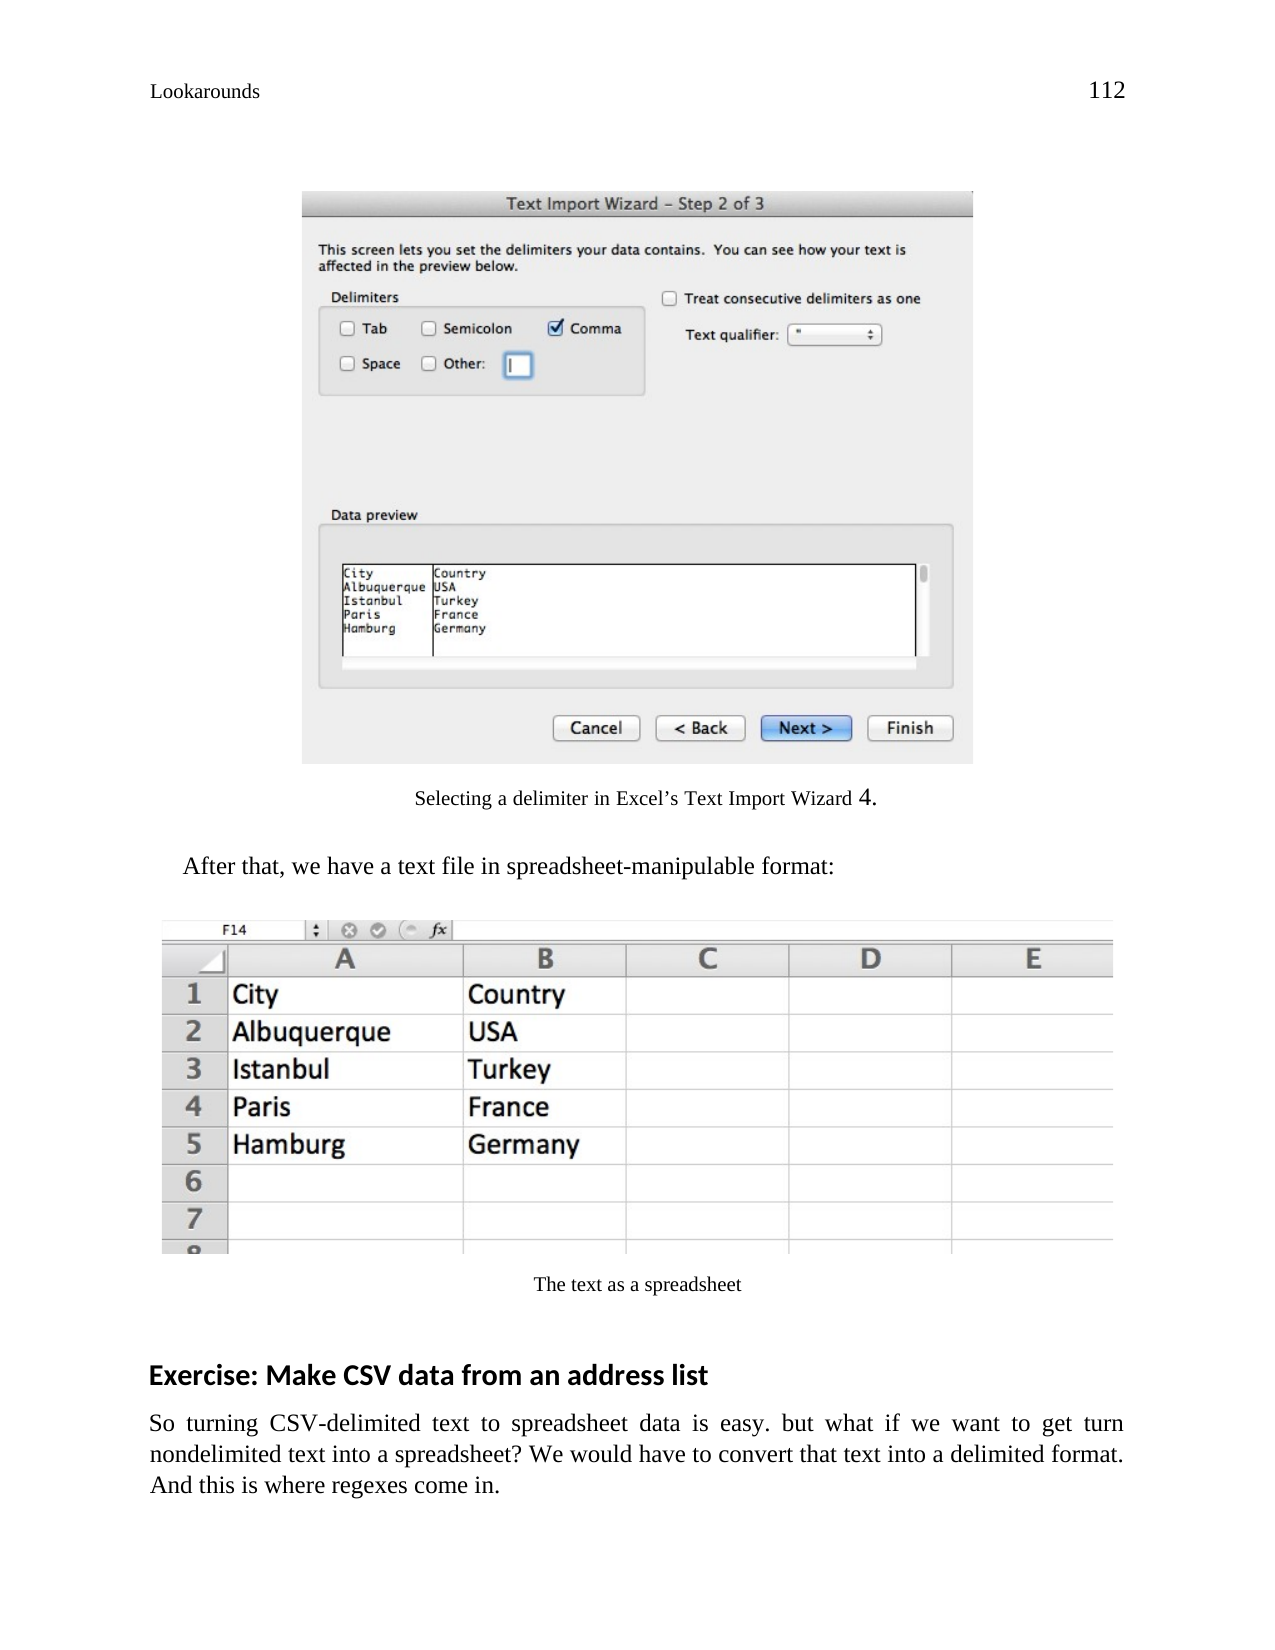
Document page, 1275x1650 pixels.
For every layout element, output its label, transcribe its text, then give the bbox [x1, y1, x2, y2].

text Selecting a delimiter in Excel’s Text Import Wizard 4. After that, we have a text file in spreadsheet-manipulable format: [182, 782, 877, 880]
picture [301, 191, 974, 764]
picture [161, 920, 1114, 1254]
subtitle Exercise: Make CSV data from an address list [148, 1356, 1126, 1393]
text The text as a spreadsheet [150, 1272, 1125, 1296]
text So turning CSV-delimited text to spreadsheet data is easy. but what if we want to get turn nondelimited text into a spreadsheet? We would have to convert that text into a delimited format. And this is where regexes come in. [148, 1408, 1125, 1499]
